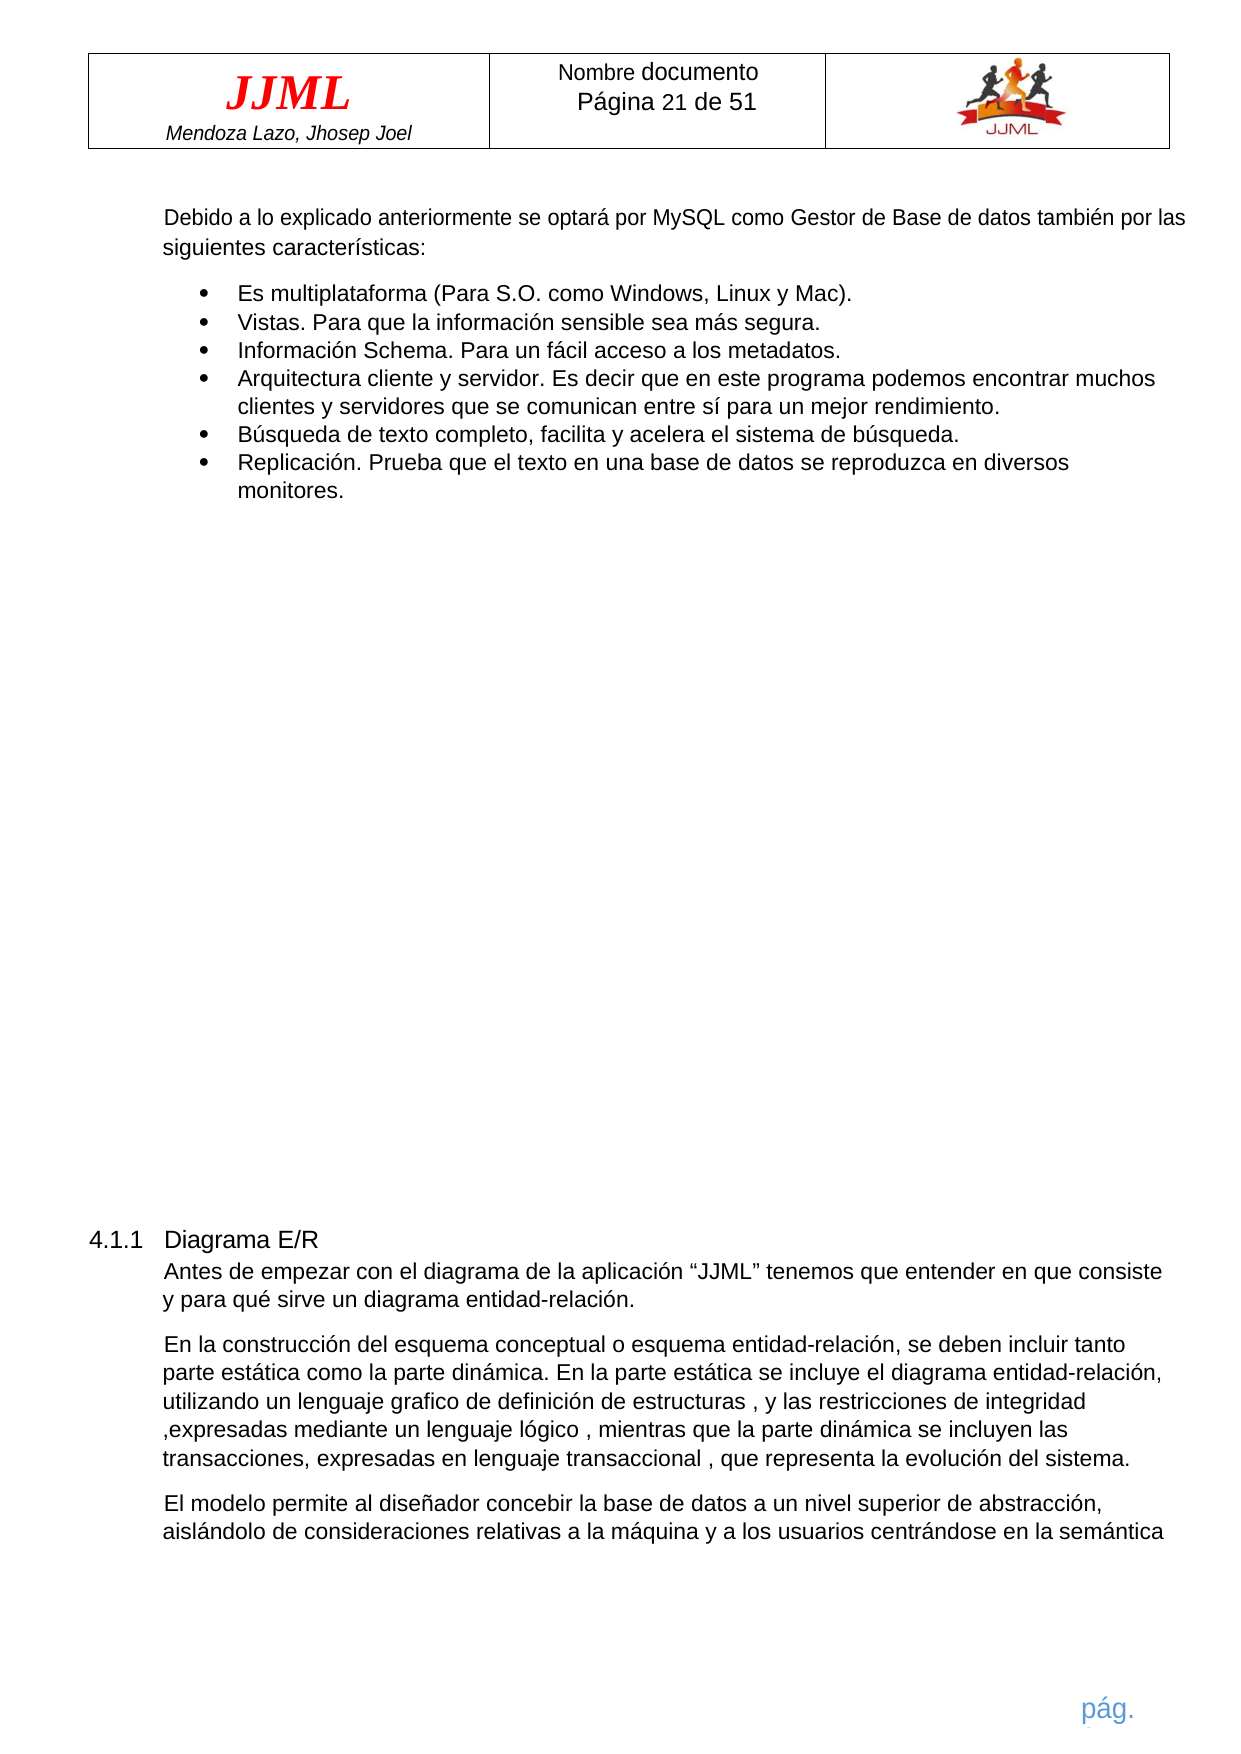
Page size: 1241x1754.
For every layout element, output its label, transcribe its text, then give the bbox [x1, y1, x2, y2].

list Replicación. Prueba que el texto en una base de datos se reproduzca en diversos monitores. [200, 449, 1070, 504]
list Es multiplataforma (Para S.O. como Windows, Linux y Mac). [200, 280, 1217, 307]
text El modelo permite al diseñador concebir la base de datos a un nivel superior de abstracción, aislándolo de consideraciones relativas a la máquina y a los usuarios centrándose en la semántica [162, 1489, 1166, 1544]
text Debido a lo explicado anteriormente se optará por MySQL como Gestor de Base de datos también por las siguientes características: [162, 204, 1217, 260]
list Arquitectura cliente y servidor. Es decir que en este programa podemos encontrar muchos clientes y servidores que se comunican entre sí para un mejor rendimiento. [200, 365, 1157, 419]
subtitle Diagrama E/R [89, 1226, 1217, 1254]
picture [951, 57, 1072, 138]
text Antes de empezar con el diagrama de la aplicación “JJML” tenemos que entender en que consiste y para qué sirve un diagrama entidad-relación. [162, 1258, 1165, 1312]
text ,expresadas mediante un lenguaje lógico , mientras que la parte dinámica se incluyen las transacciones, expresadas en lenguaje transaccional , que representa la evolución del sistema. [162, 1416, 1133, 1471]
list Información Schema. Para un fácil acceso a los metadatos. [200, 337, 1217, 363]
list Búsqueda de texto completo, facilita y acelera el sistema de búsqueda. [200, 421, 1217, 447]
list Vistas. Para que la información sensible sea más segura. [200, 309, 1217, 335]
text En la construcción del esquema conceptual o esquema entidad-relación, se deben incluir tanto parte estática como la parte dinámica. En la parte estática se incluye el diagrama entidad-relación, utilizando un lenguaje grafico de definición de estructuras , y las restricciones de integridad [162, 1331, 1165, 1414]
